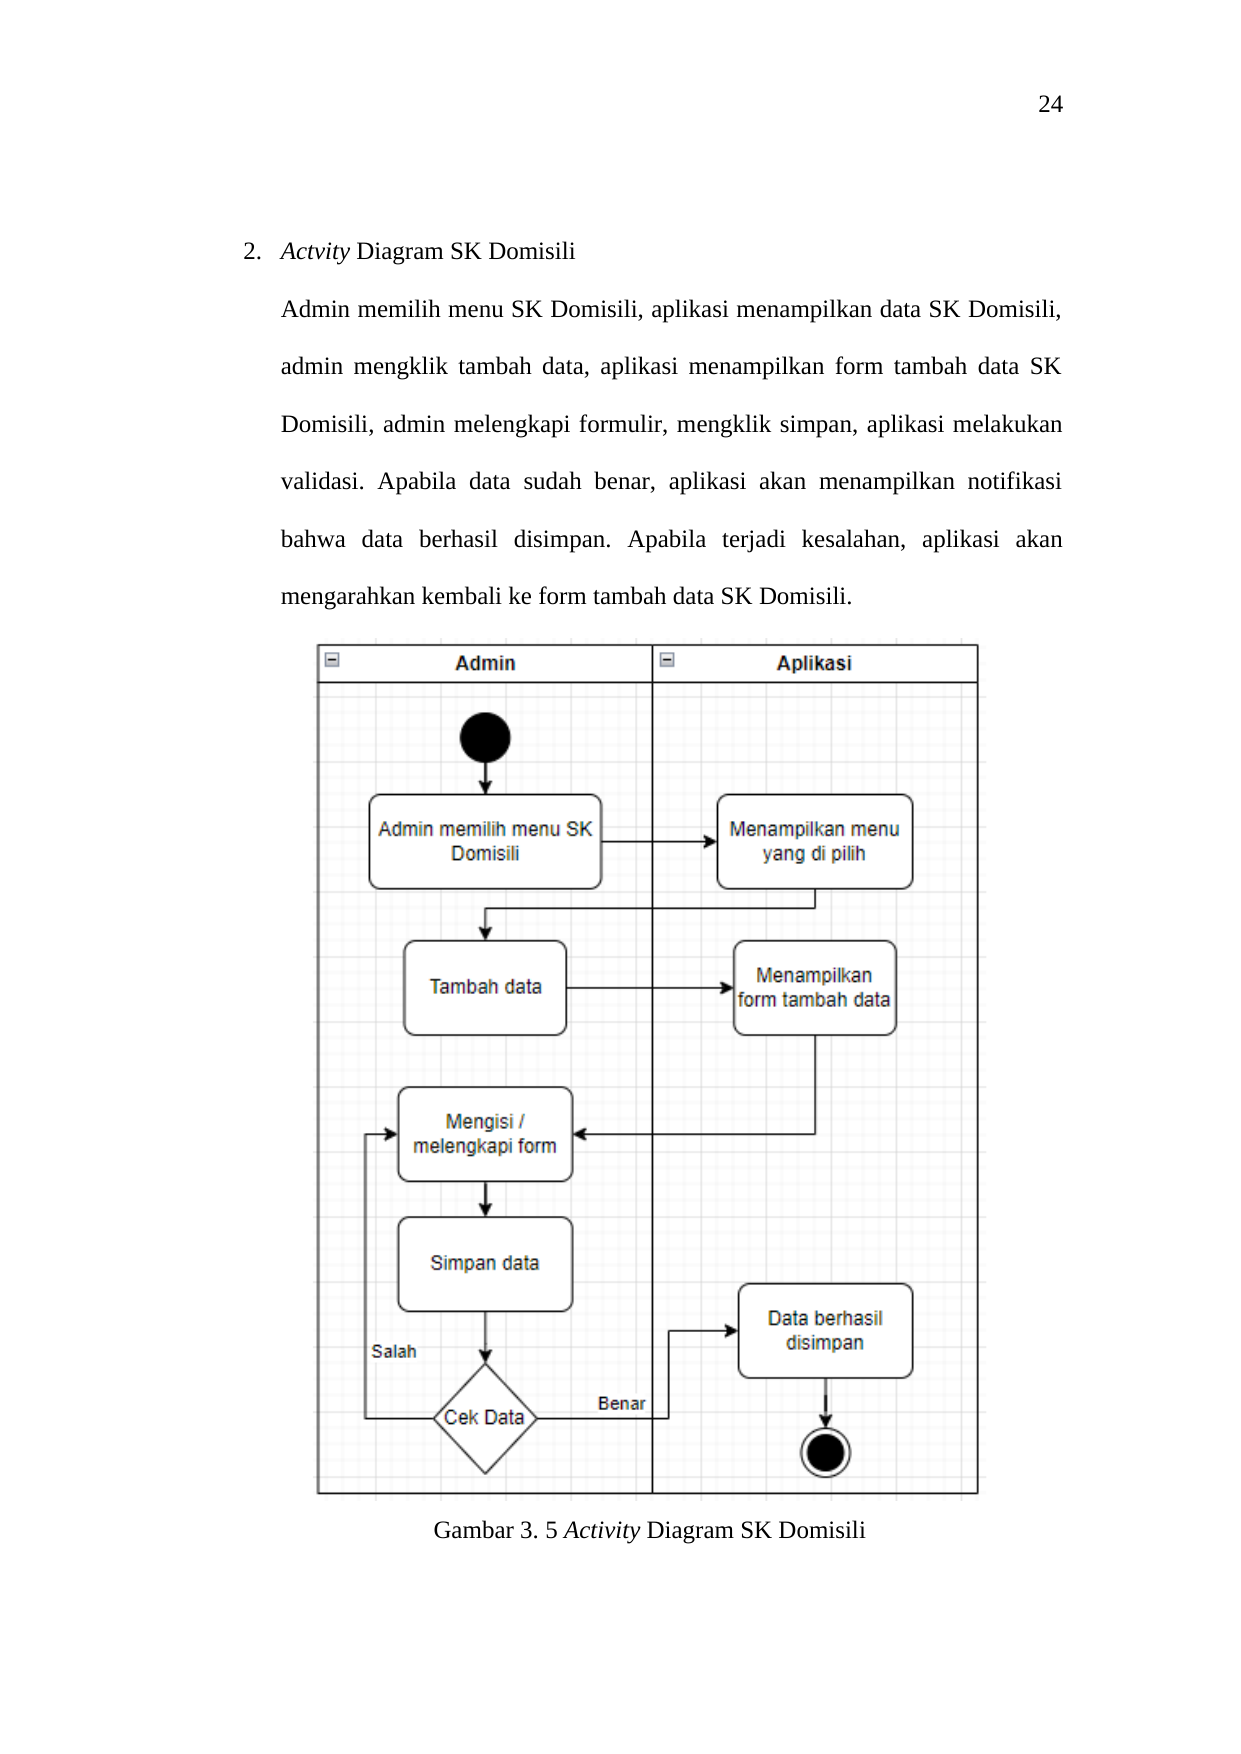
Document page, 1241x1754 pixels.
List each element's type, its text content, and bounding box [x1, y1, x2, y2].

list Admin memilih menu SK Domisili, aplikasi menampilkan data SK Domisili, admin mengklik tambah data, aplikasi menampilkan form tambah data SK Domisili, admin melengkapi formulir, mengklik simpan, aplikasi melakukan validasi. Apabila data sudah benar, aplikasi akan menampilkan notifikasi bahwa data berhasil disimpan. Apabila terjadi kesalahan, aplikasi akan mengarahkan kembali ke form tambah data SK Domisili. [281, 294, 1063, 610]
list Actvity Diagram SK Domisili [243, 236, 1063, 265]
picture [312, 638, 987, 1501]
